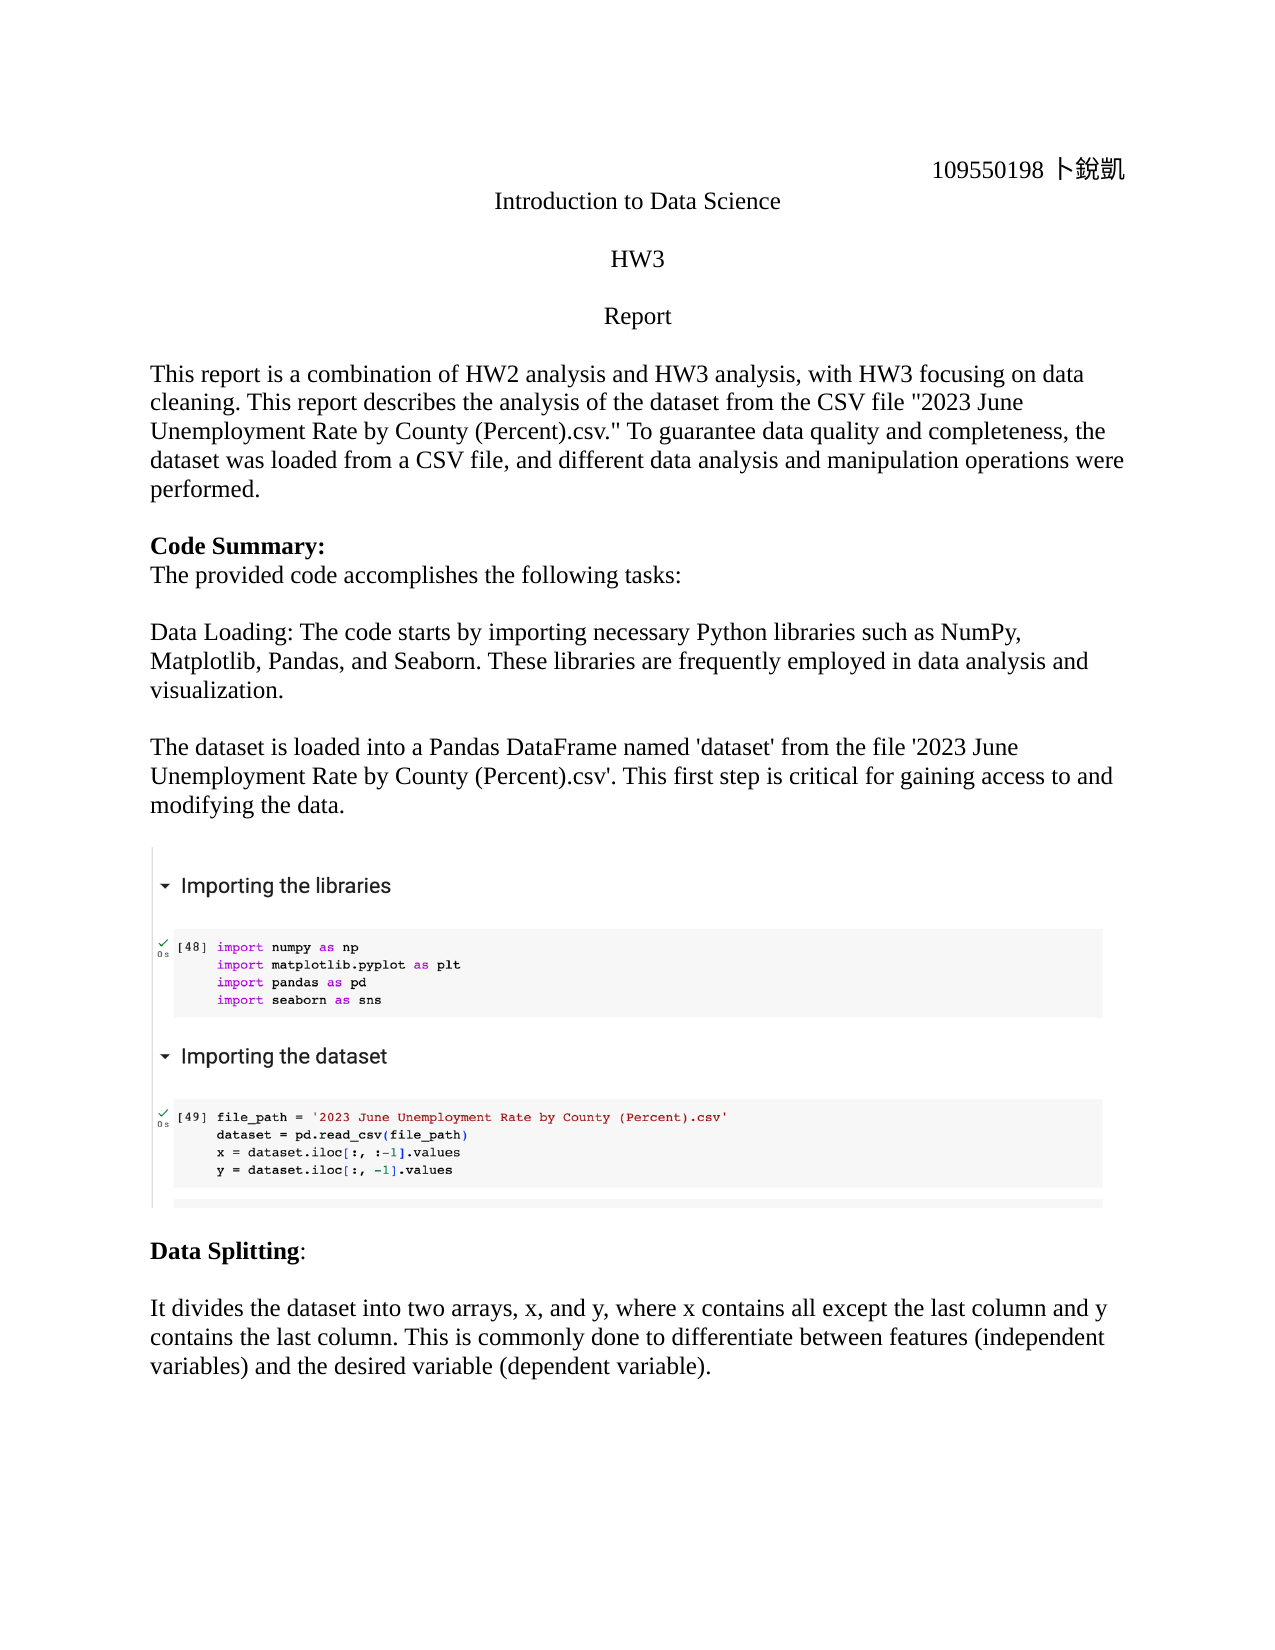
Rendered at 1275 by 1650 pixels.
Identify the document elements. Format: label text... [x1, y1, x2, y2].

text The provided code accomplishes the following tasks: [150, 560, 1125, 589]
text Introduction to Data Science [150, 186, 1125, 215]
picture [150, 847, 1103, 1208]
text This report is a combination of HW2 analysis and HW3 analysis, with HW3 focusing on data cleaning. This report describes the analysis of the dataset from the CSV file "2023 June Unemployment Rate by County (Percent).csv." To guarantee data quality and completeness, the dataset was loaded from a CSV file, and different data analysis and manipulation operations were performed. [150, 359, 1125, 502]
text Code Summary: [150, 531, 1125, 560]
text HW3 [150, 244, 1125, 272]
text Data Splitting: [150, 1236, 1125, 1265]
text It divides the dataset into two arrays, x, and y, where x contains all except the last column and y contains the last column. This is commonly done to differentiate between features (independent variables) and the desired variable (dependent variable). [150, 1293, 1125, 1380]
text Report [150, 301, 1125, 330]
text 109550198 卜銳凱 [150, 150, 1125, 186]
text Data Loading: The code starts by importing necessary Python libraries such as NumPy, Matplotlib, Pandas, and Seaborn. These libraries are frequently employed in data analysis and visualization. [150, 617, 1125, 704]
text The dataset is loaded into a Pandas DataFrame named 'dataset' from the file '2023 June Unemployment Rate by County (Percent).csv'. This first step is critical for gaining access to and modifying the data. [150, 732, 1125, 819]
